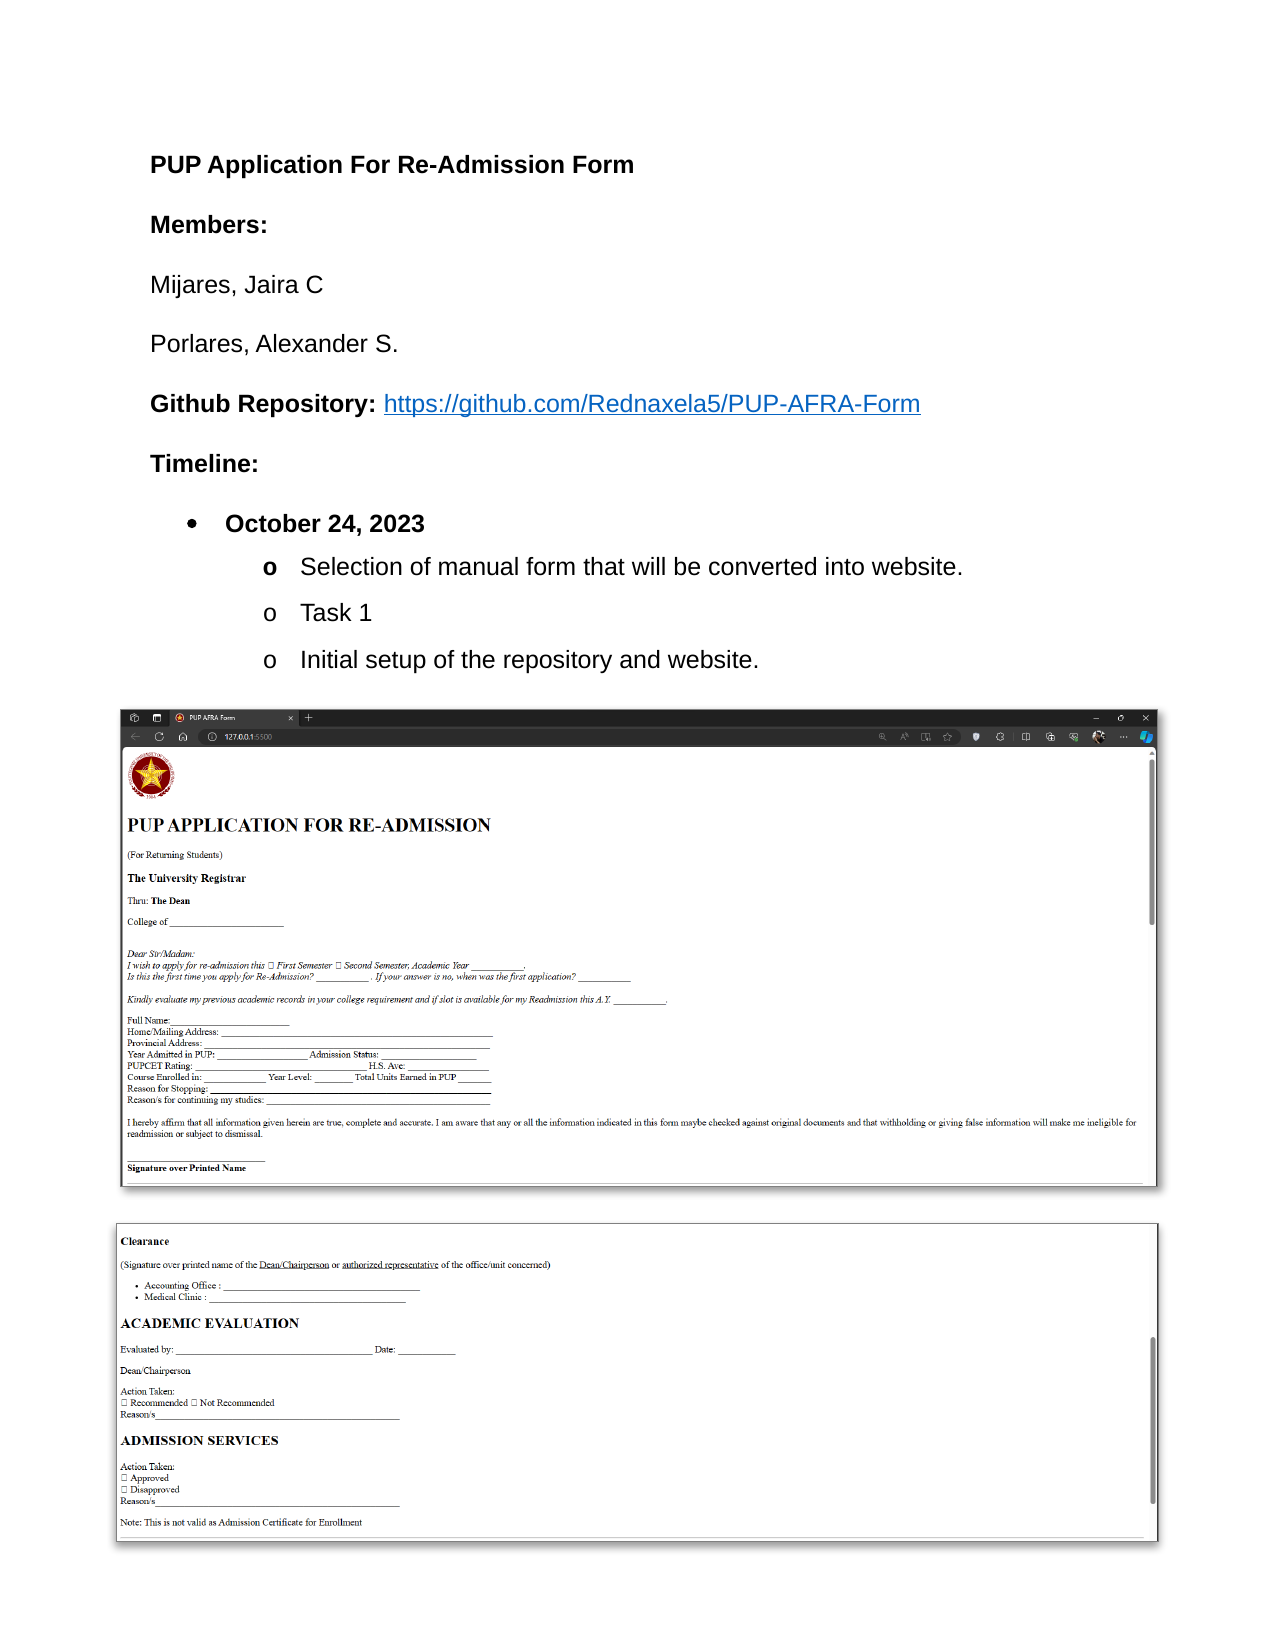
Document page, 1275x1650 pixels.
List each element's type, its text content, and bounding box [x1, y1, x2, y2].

picture [117, 1224, 1158, 1541]
text PUP Application For Re-Admission Form [150, 150, 1125, 179]
picture [121, 710, 1157, 1186]
list Initial setup of the repository and website. [262, 645, 1125, 676]
text Github Repository: https://github.com/Rednaxela5/PUP-AFRA-Form [150, 389, 1125, 418]
text Porlares, Alexander S. [150, 329, 1125, 358]
text Mijares, Jaira C [150, 269, 1125, 298]
list Task 1 [262, 598, 1125, 629]
list Selection of manual form that will be converted into website. [262, 552, 1125, 583]
text Timeline: [150, 449, 1125, 478]
list October 24, 2023 [187, 509, 1125, 538]
text Members: [150, 210, 1125, 238]
